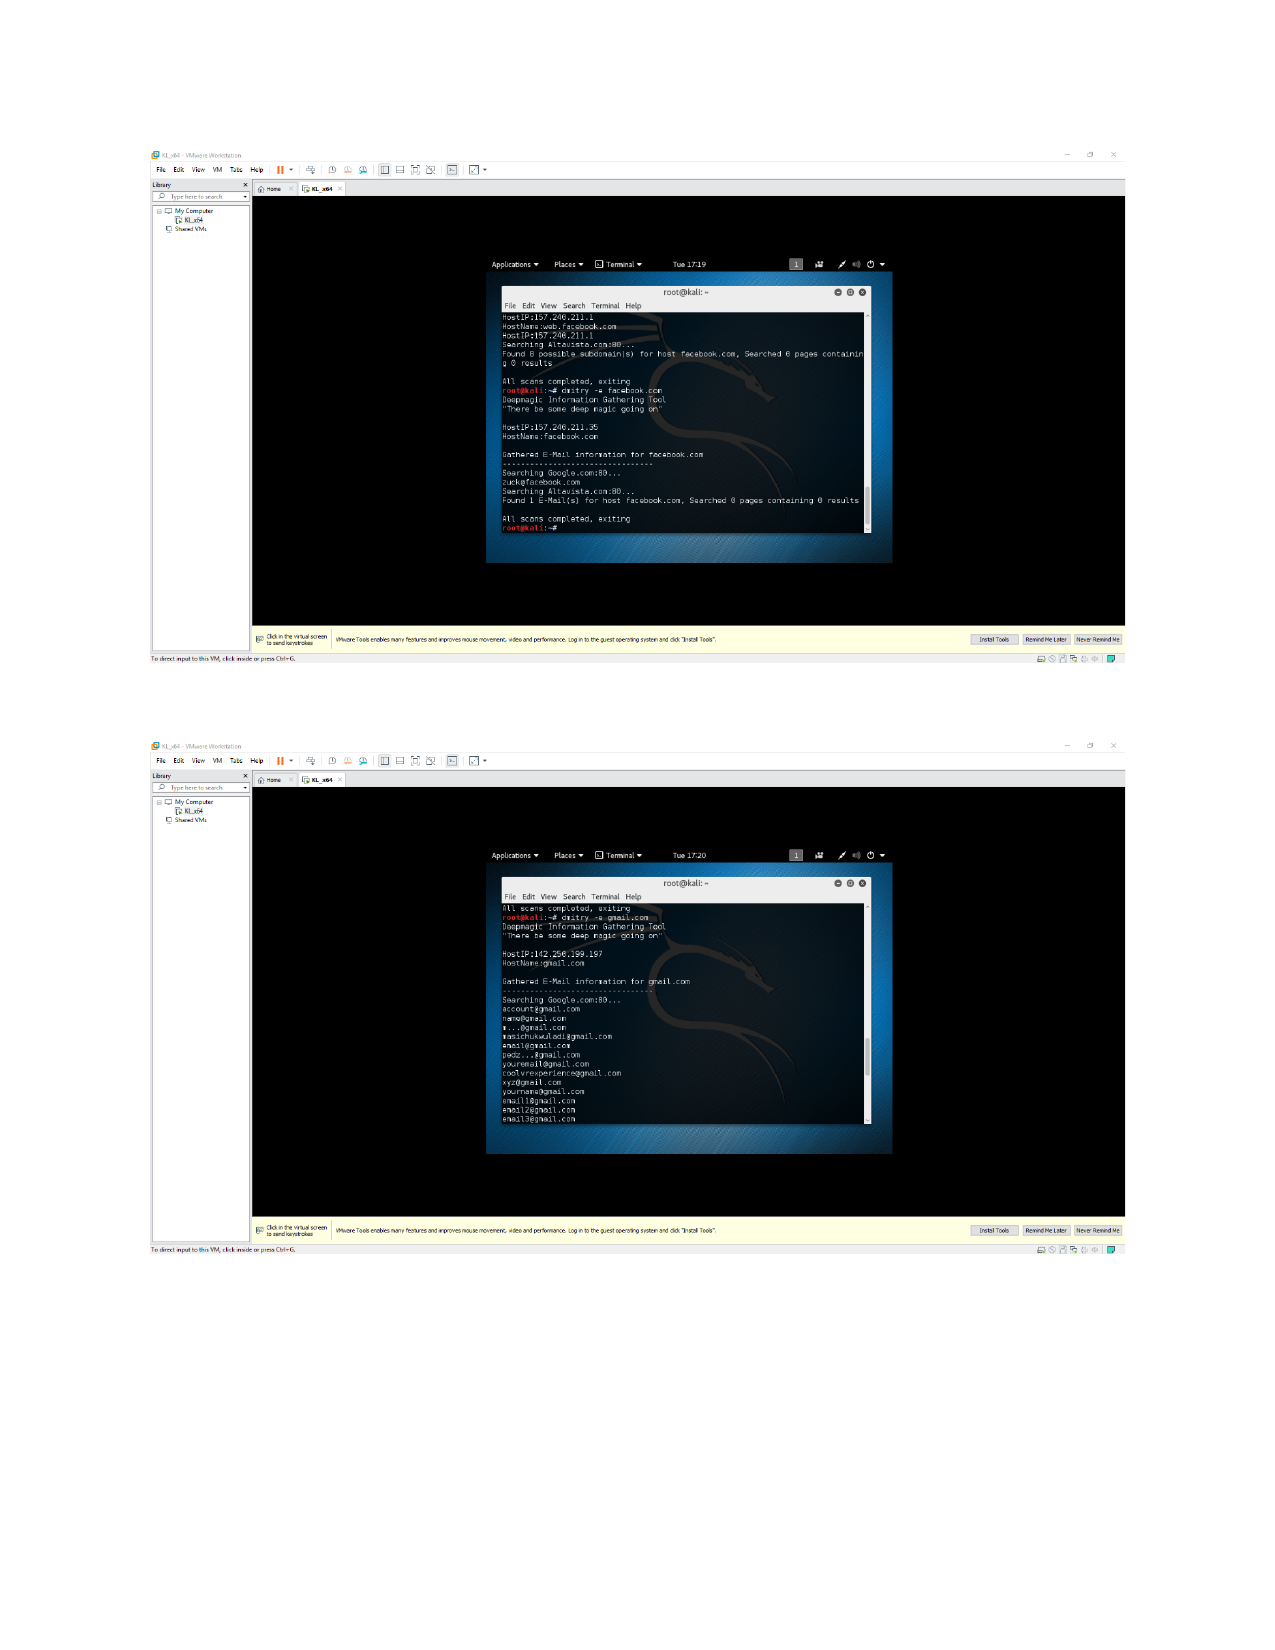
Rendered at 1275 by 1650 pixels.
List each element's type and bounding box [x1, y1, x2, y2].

picture [150, 740, 1125, 1254]
picture [150, 150, 1125, 663]
